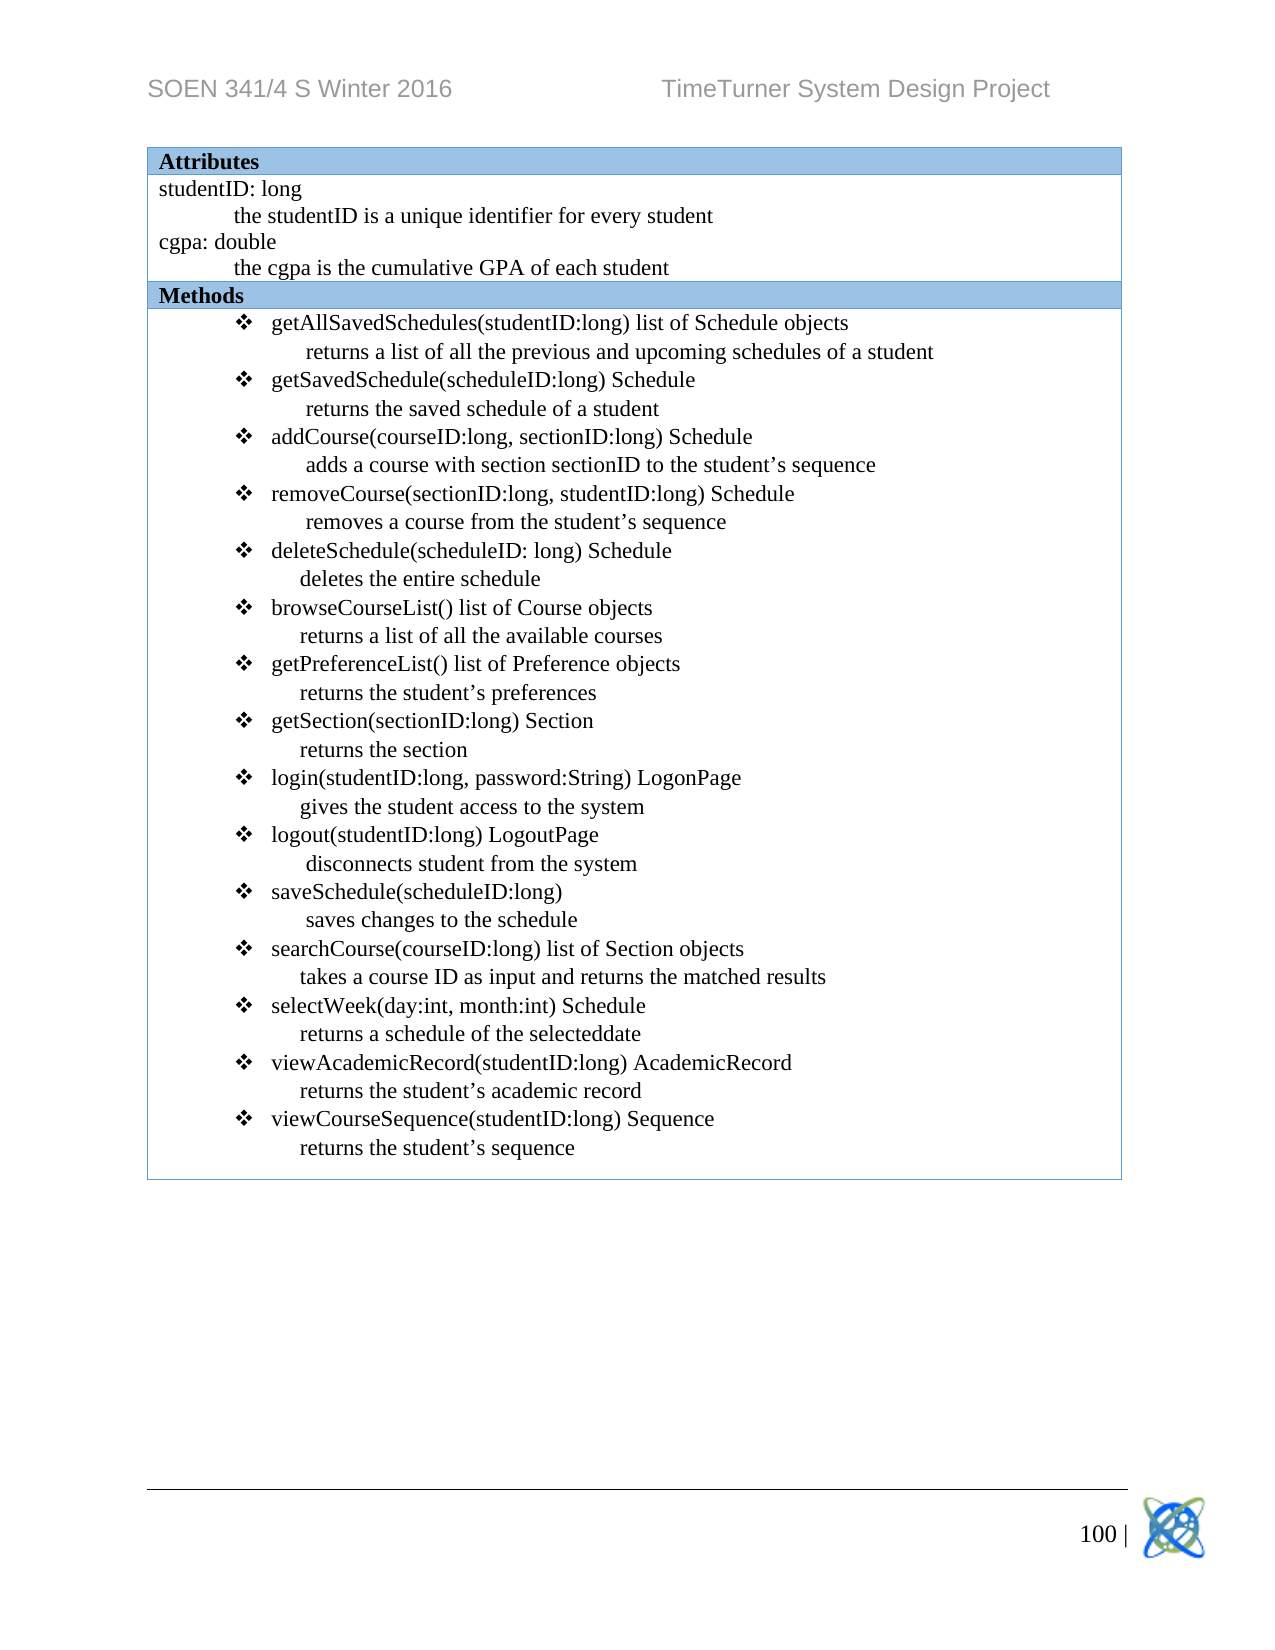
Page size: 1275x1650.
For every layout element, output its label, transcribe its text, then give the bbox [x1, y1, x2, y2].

table_cell studentID: long the studentID is a unique identifier for every student cgpa: double the cgpa is the cumulative GPA of each student [148, 175, 1121, 281]
table_cell Attributes [148, 148, 1121, 174]
picture [1123, 1490, 1224, 1566]
table_cell getAllSavedSchedules(studentID:long) list of Schedule objects returns a list of all the previous and upcoming schedules of a student getSavedSchedule(scheduleID:long) Schedule returns the saved schedule of a student addCourse(courseID:long, sectionID:long) Schedule adds a course with section sectionID to the student’s sequence removeCourse(sectionID:long, studentID:long) Schedule removes a course from the student’s sequence deleteSchedule(scheduleID: long) Schedule deletes the entire schedule browseCourseList() list of Course objects returns a list of all the available courses getPreferenceList() list of Preference objects returns the student’s preferences getSection(sectionID:long) Section returns the section login(studentID:long, password:String) LogonPage gives the student access to the system logout(studentID:long) LogoutPage disconnects student from the system saveSchedule(scheduleID:long) saves changes to the schedule searchCourse(courseID:long) list of Section objects takes a course ID as input and returns the matched results selectWeek(day:int, month:int) Schedule returns a schedule of the selecteddate viewAcademicRecord(studentID:long) AcademicRecord returns the student’s academic record viewCourseSequence(studentID:long) Sequence returns the student’s sequence [148, 309, 1121, 1179]
table_cell Methods [148, 282, 1121, 308]
